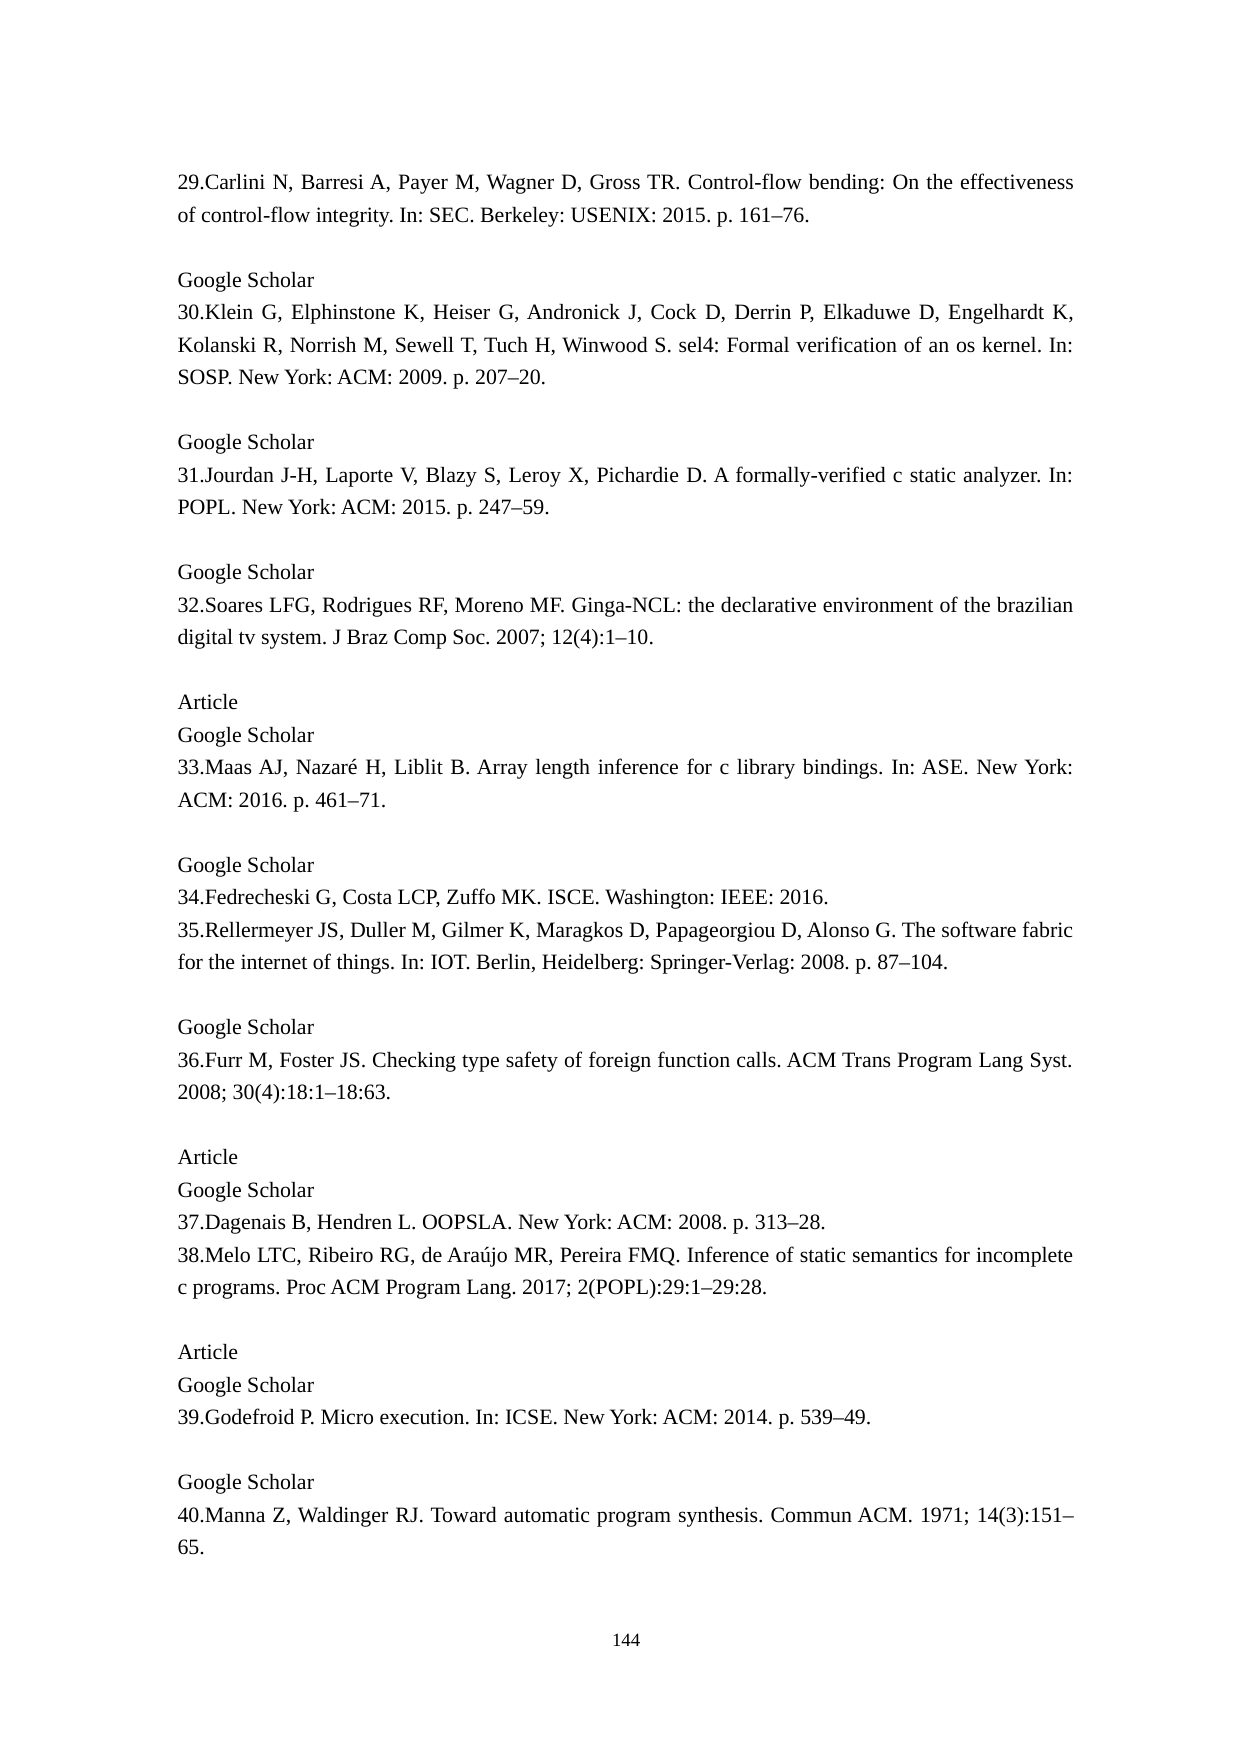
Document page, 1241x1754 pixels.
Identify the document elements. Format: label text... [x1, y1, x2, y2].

text Article [177, 1140, 1075, 1173]
text 31.Jourdan J-H, Laporte V, Blazy S, Leroy X, Pichardie D. A formally-verified c static analyzer. In: POPL. New York: ACM: 2015. p. 247–59. [177, 458, 1075, 523]
text 36.Furr M, Foster JS. Checking type safety of foreign function calls. ACM Trans Program Lang Syst. 2008; 30(4):18:1–18:63. [177, 1043, 1075, 1108]
text 38.Melo LTC, Ribeiro RG, de Araújo MR, Pereira FMQ. Inference of static semantics for incomplete c programs. Proc ACM Program Lang. 2017; 2(POPL):29:1–29:28. [177, 1238, 1075, 1303]
text Google Scholar [177, 1173, 1075, 1205]
text Google Scholar [177, 718, 1075, 750]
text Google Scholar [177, 263, 1075, 295]
text Google Scholar [177, 425, 1075, 458]
text 32.Soares LFG, Rodrigues RF, Moreno MF. Ginga-NCL: the declarative environment of the brazilian digital tv system. J Braz Comp Soc. 2007; 12(4):1–10. [177, 588, 1075, 653]
text 33.Maas AJ, Nazaré H, Liblit B. Array length inference for c library bindings. In: ASE. New York: ACM: 2016. p. 461–71. [177, 750, 1075, 815]
text Google Scholar [177, 848, 1075, 880]
text Google Scholar [177, 1465, 1075, 1498]
text 34.Fedrecheski G, Costa LCP, Zuffo MK. ISCE. Washington: IEEE: 2016. [177, 880, 1075, 913]
text Article [177, 1335, 1075, 1368]
text 35.Rellermeyer JS, Duller M, Gilmer K, Maragkos D, Papageorgiou D, Alonso G. The software fabric for the internet of things. In: IOT. Berlin, Heidelberg: Springer-Verlag: 2008. p. 87–104. [177, 913, 1075, 978]
text 37.Dagenais B, Hendren L. OOPSLA. New York: ACM: 2008. p. 313–28. [177, 1205, 1075, 1238]
text Article [177, 685, 1075, 718]
text Google Scholar [177, 555, 1075, 588]
text 40.Manna Z, Waldinger RJ. Toward automatic program synthesis. Commun ACM. 1971; 14(3):151–65. [177, 1498, 1075, 1563]
text 30.Klein G, Elphinstone K, Heiser G, Andronick J, Cock D, Derrin P, Elkaduwe D, Engelhardt K, Kolanski R, Norrish M, Sewell T, Tuch H, Winwood S. sel4: Formal verification of an os kernel. In: SOSP. New York: ACM: 2009. p. 207–20. [177, 295, 1075, 393]
text Google Scholar [177, 1368, 1075, 1400]
text 29.Carlini N, Barresi A, Payer M, Wagner D, Gross TR. Control-flow bending: On the effectiveness of control-flow integrity. In: SEC. Berkeley: USENIX: 2015. p. 161–76. [177, 165, 1075, 230]
text 39.Godefroid P. Micro execution. In: ICSE. New York: ACM: 2014. p. 539–49. [177, 1400, 1075, 1433]
text Google Scholar [177, 1010, 1075, 1043]
